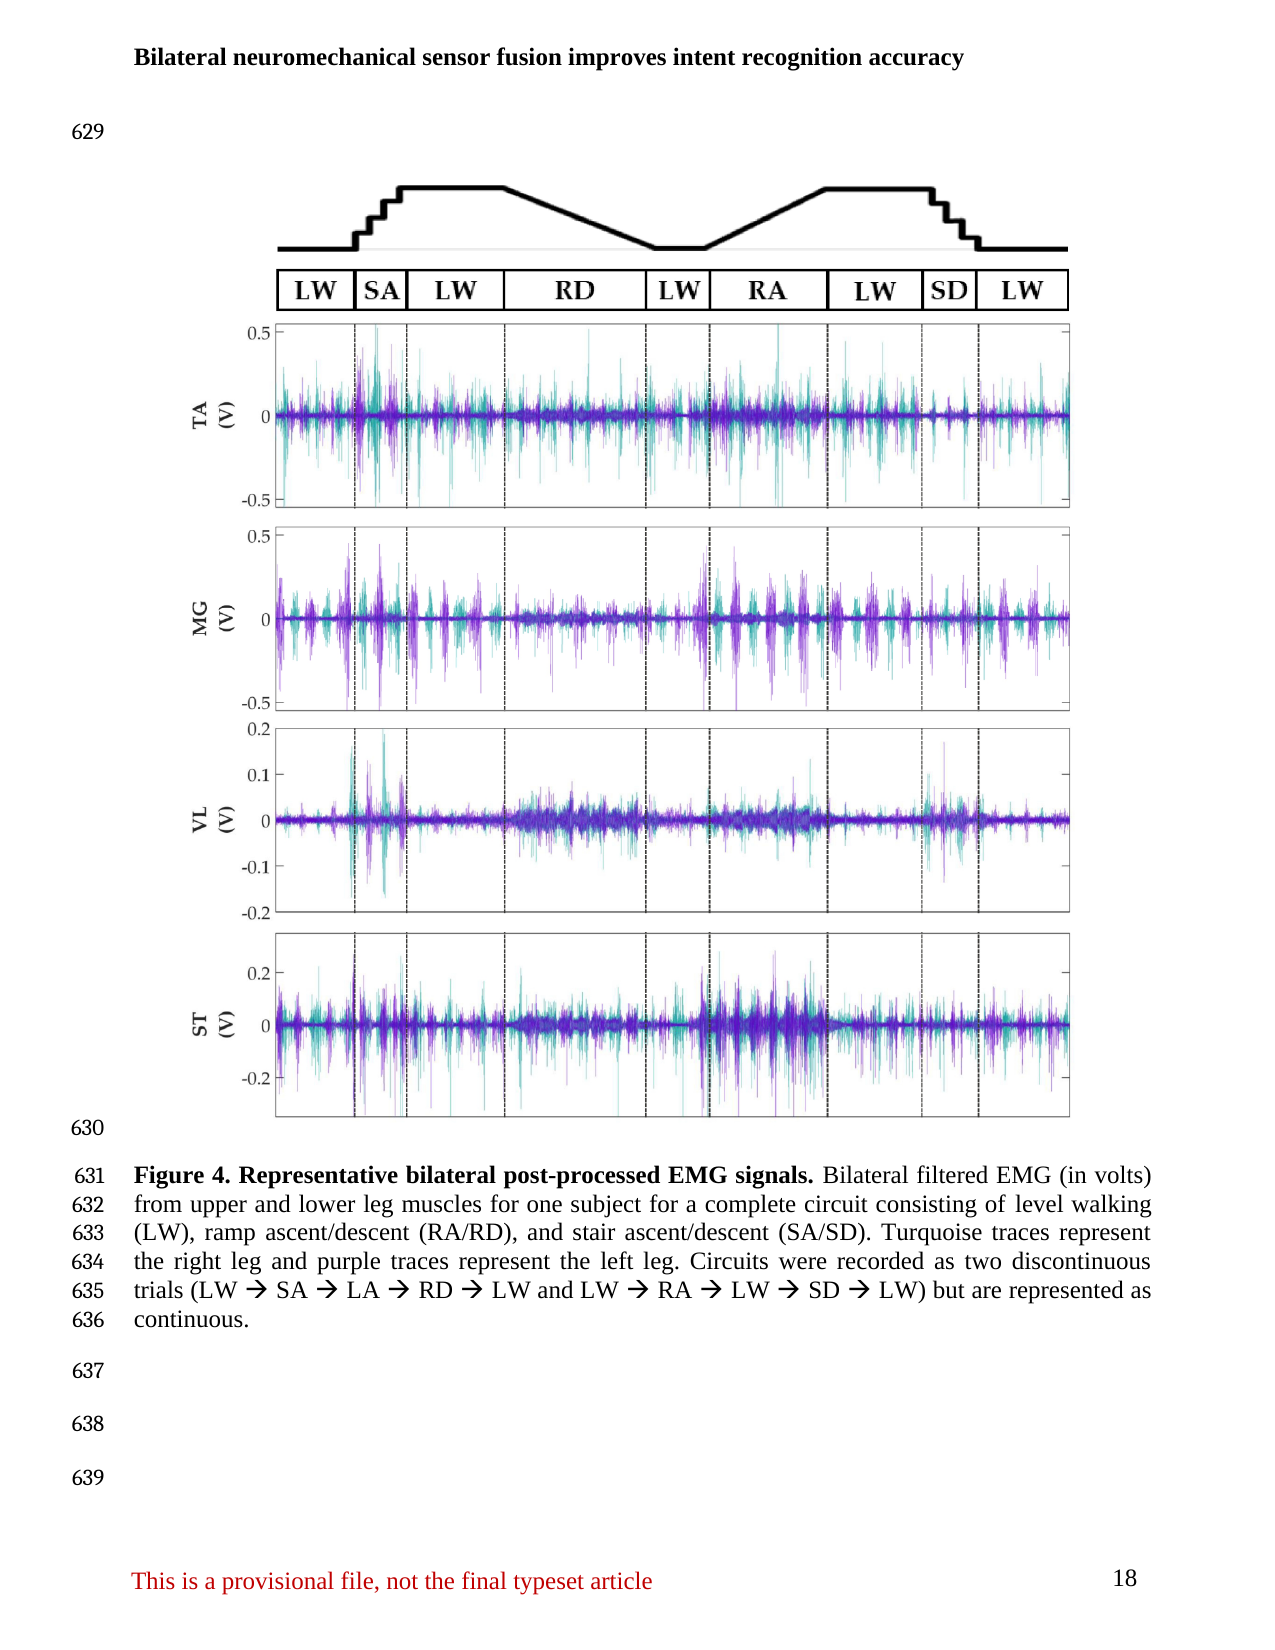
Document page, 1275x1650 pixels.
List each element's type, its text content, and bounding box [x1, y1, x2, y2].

text Figure 4. Representative bilateral post-processed EMG signals. Bilateral filtered EMG (in volts) from upper and lower leg muscles for one subject for a complete circuit consisting of level walking (LW), ramp ascent/descent (RA/RD), and stair ascent/descent (SA/SD). Turquoise traces represent the right leg and purple traces represent the left leg. Circuits were recorded as two discontinuous trials (LW SA LA RD LW and LW RA LW SD LW) but are represented as continuous. [133, 1160, 1152, 1332]
picture [177, 172, 1108, 1135]
